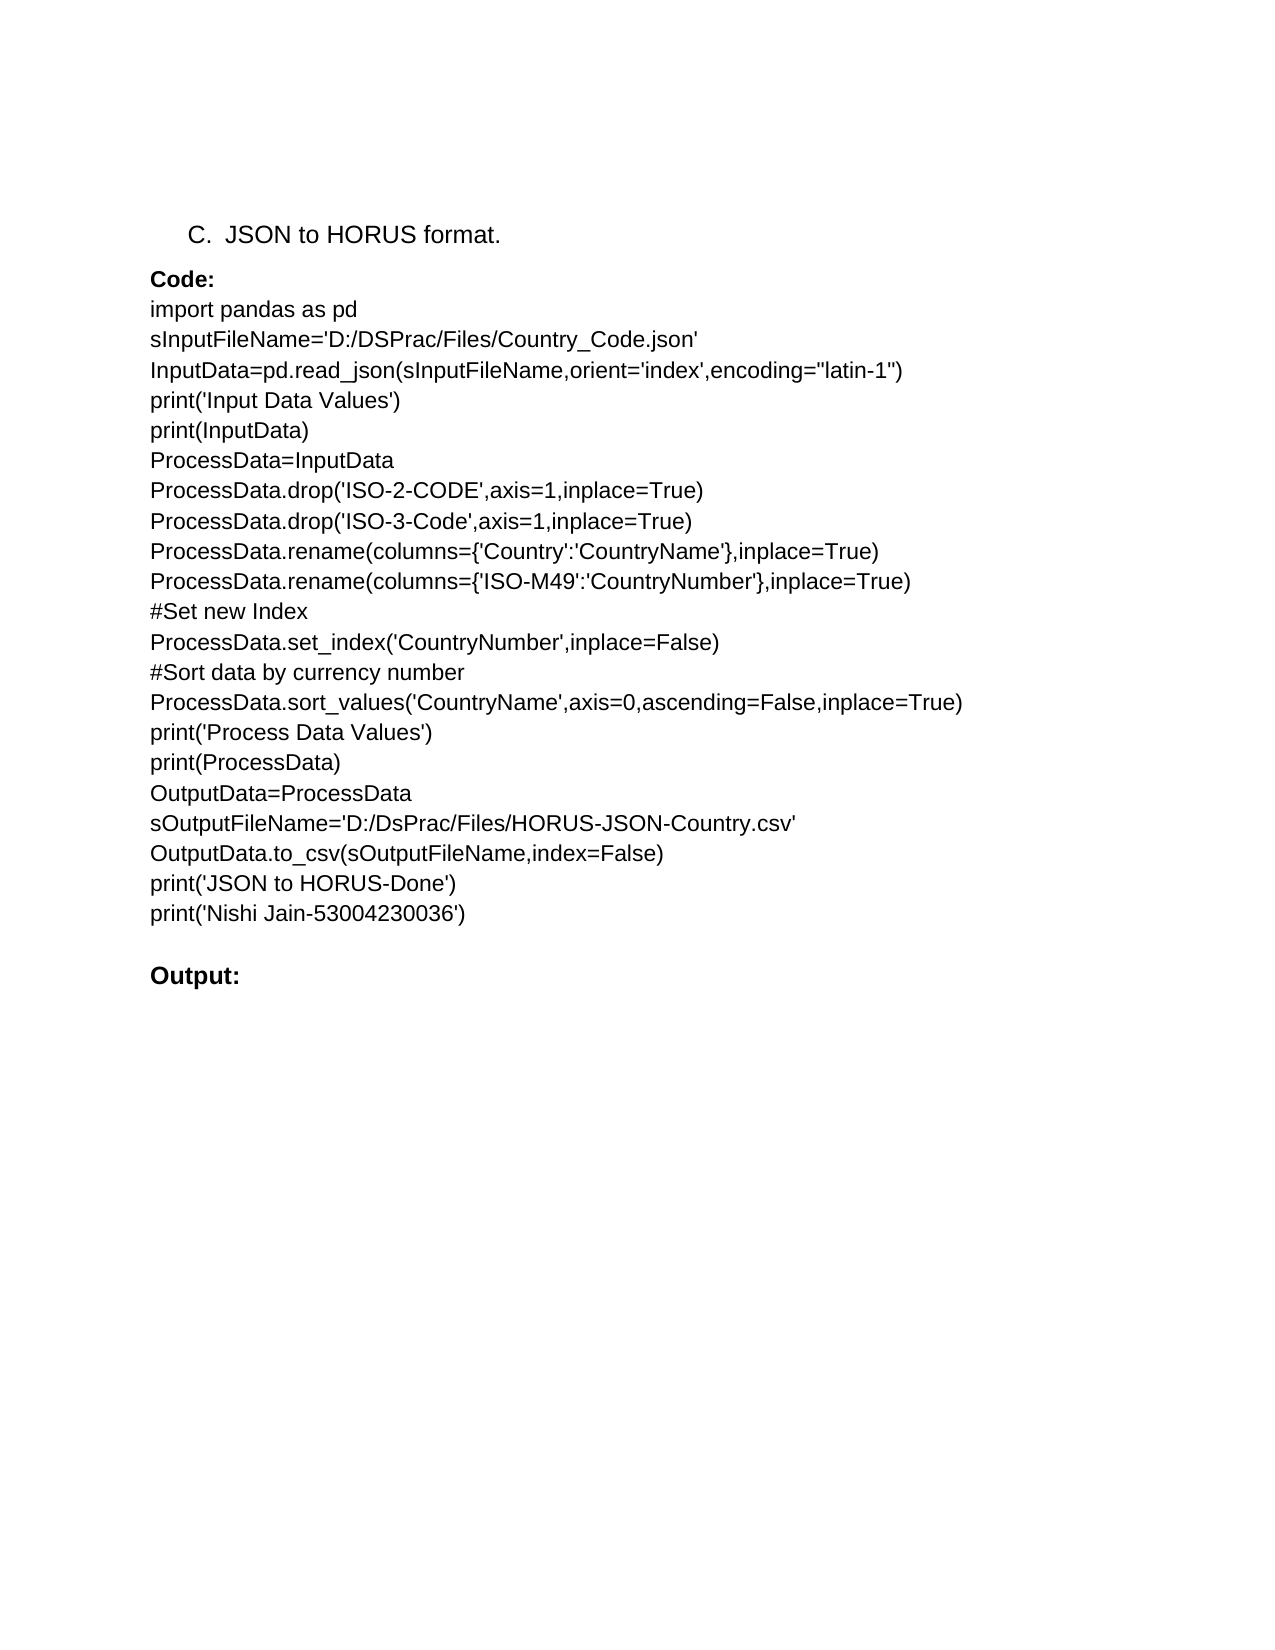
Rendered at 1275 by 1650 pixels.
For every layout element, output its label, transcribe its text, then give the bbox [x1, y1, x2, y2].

text #Sort data by currency number [150, 659, 1125, 685]
text ProcessData=InputData [150, 447, 1125, 474]
text print(ProcessData) [150, 749, 1125, 776]
text print('Nishi Jain-53004230036') [150, 900, 1125, 927]
text sOutputFileName='D:/DsPrac/Files/HORUS-JSON-Country.csv' [150, 810, 1125, 836]
text import pandas as pd [150, 296, 1125, 323]
text InputData=pd.read_json(sInputFileName,orient='index',encoding="latin-1") [150, 357, 1125, 383]
text ProcessData.drop('ISO-2-CODE',axis=1,inplace=True) [150, 477, 1125, 504]
text ProcessData.sort_values('CountryName',axis=0,ascending=False,inplace=True) [150, 689, 1125, 715]
text print('Process Data Values') [150, 719, 1125, 746]
text print(InputData) [150, 417, 1125, 443]
subtitle JSON to HORUS format. [187, 221, 1125, 249]
text #Set new Index [150, 598, 1125, 625]
text ProcessData.set_index('CountryNumber',inplace=False) [150, 628, 1125, 655]
text Output: [150, 961, 1125, 989]
text Code: [150, 266, 1125, 292]
text ProcessData.rename(columns={'ISO-M49':'CountryNumber'},inplace=True) [150, 568, 1125, 594]
text ProcessData.drop('ISO-3-Code',axis=1,inplace=True) [150, 508, 1125, 534]
text ProcessData.rename(columns={'Country':'CountryName'},inplace=True) [150, 538, 1125, 564]
text print('Input Data Values') [150, 387, 1125, 413]
text OutputData=ProcessData [150, 779, 1125, 806]
text print('JSON to HORUS-Done') [150, 870, 1125, 897]
text sInputFileName='D:/DSPrac/Files/Country_Code.json' [150, 326, 1125, 353]
text OutputData.to_csv(sOutputFileName,index=False) [150, 840, 1125, 866]
